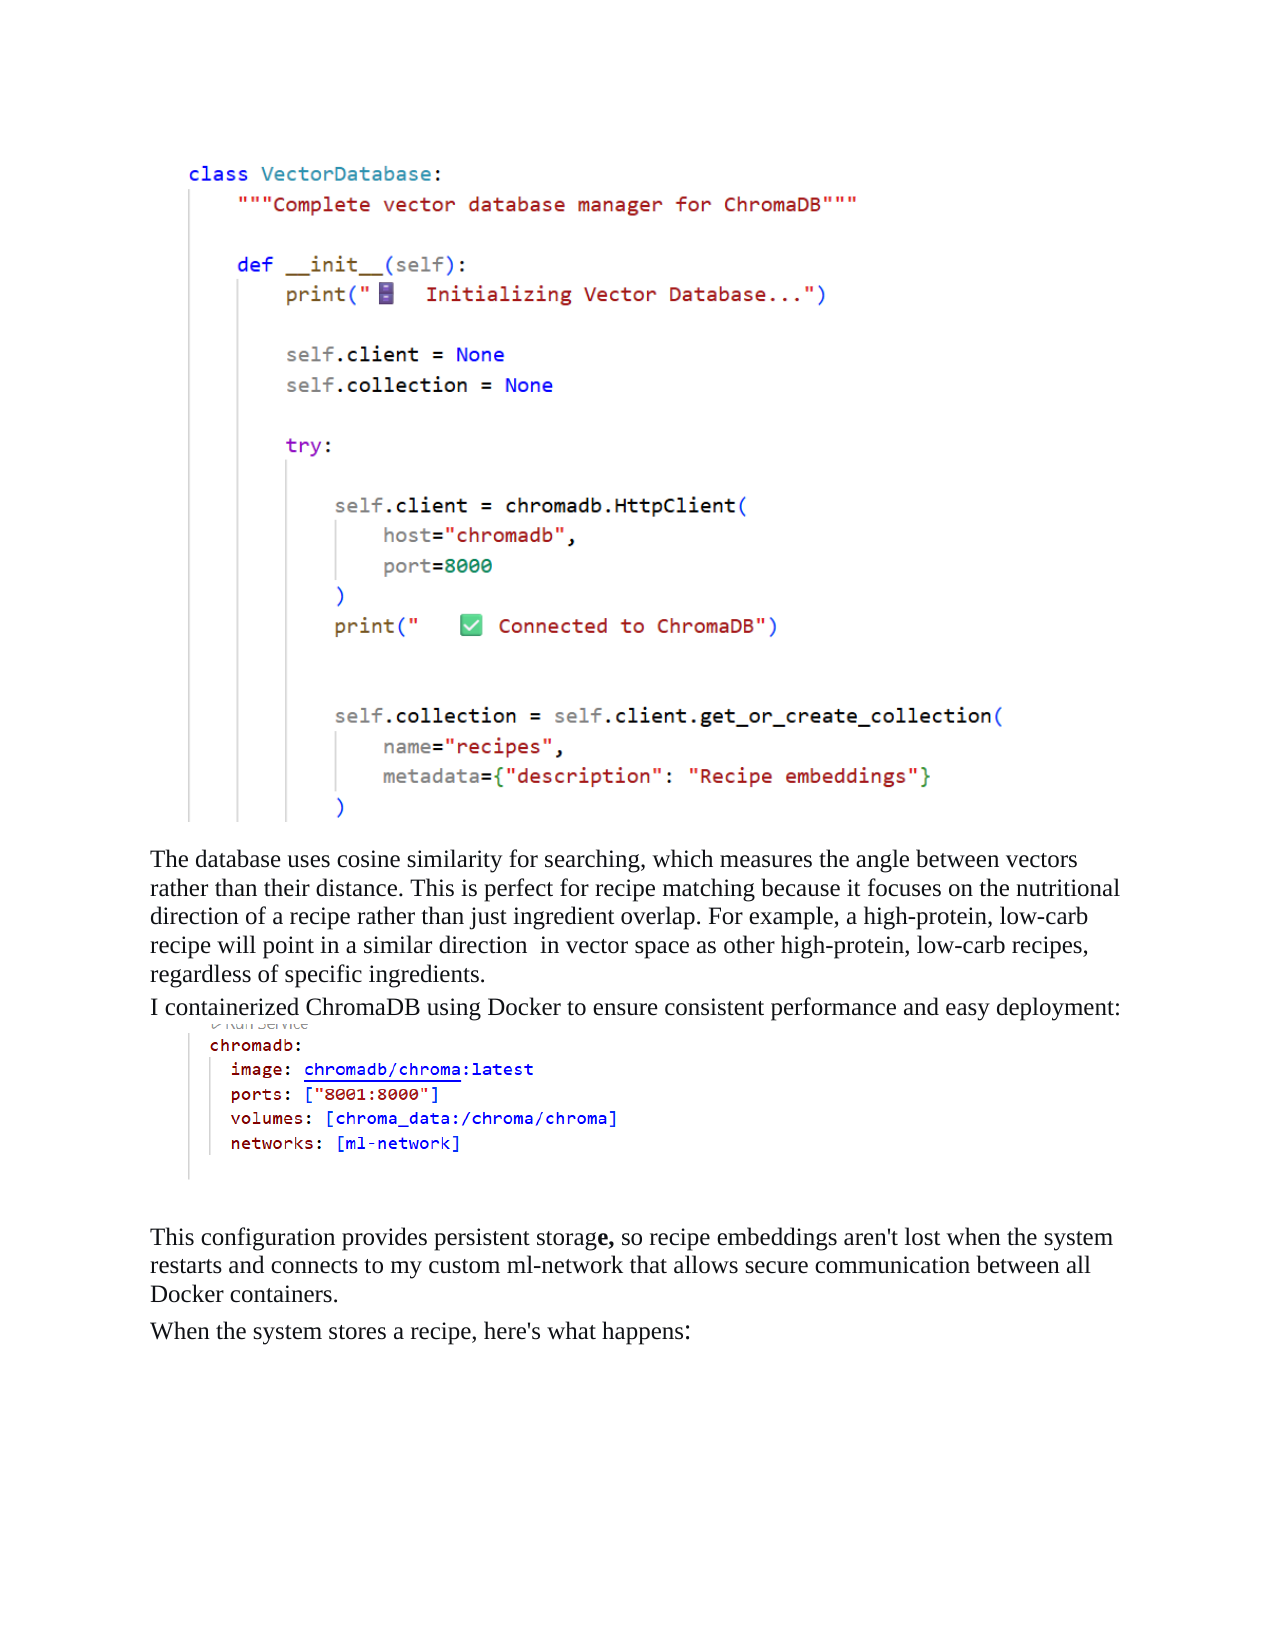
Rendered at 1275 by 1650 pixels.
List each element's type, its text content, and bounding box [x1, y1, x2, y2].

text I containerized ChromaDB using Docker to ensure consistent performance and easy deployment: [150, 992, 1125, 1021]
text When the system stores a recipe, here's what happens: [150, 1312, 1125, 1346]
text This configuration provides persistent storage, so recipe embeddings aren't lost when the system restarts and connects to my custom ml-network that allows secure communication between all Docker containers. [150, 1222, 1125, 1308]
text The database uses cosine similarity for searching, which measures the angle between vectors rather than their distance. This is perfect for recipe matching because it focuses on the nutritional direction of a recipe rather than just ingredient overlap. For example, a high-protein, low-carb recipe will point in a similar direction in vector space as other high-protein, low-carb recipes, regardless of specific ingredients. [150, 844, 1125, 988]
